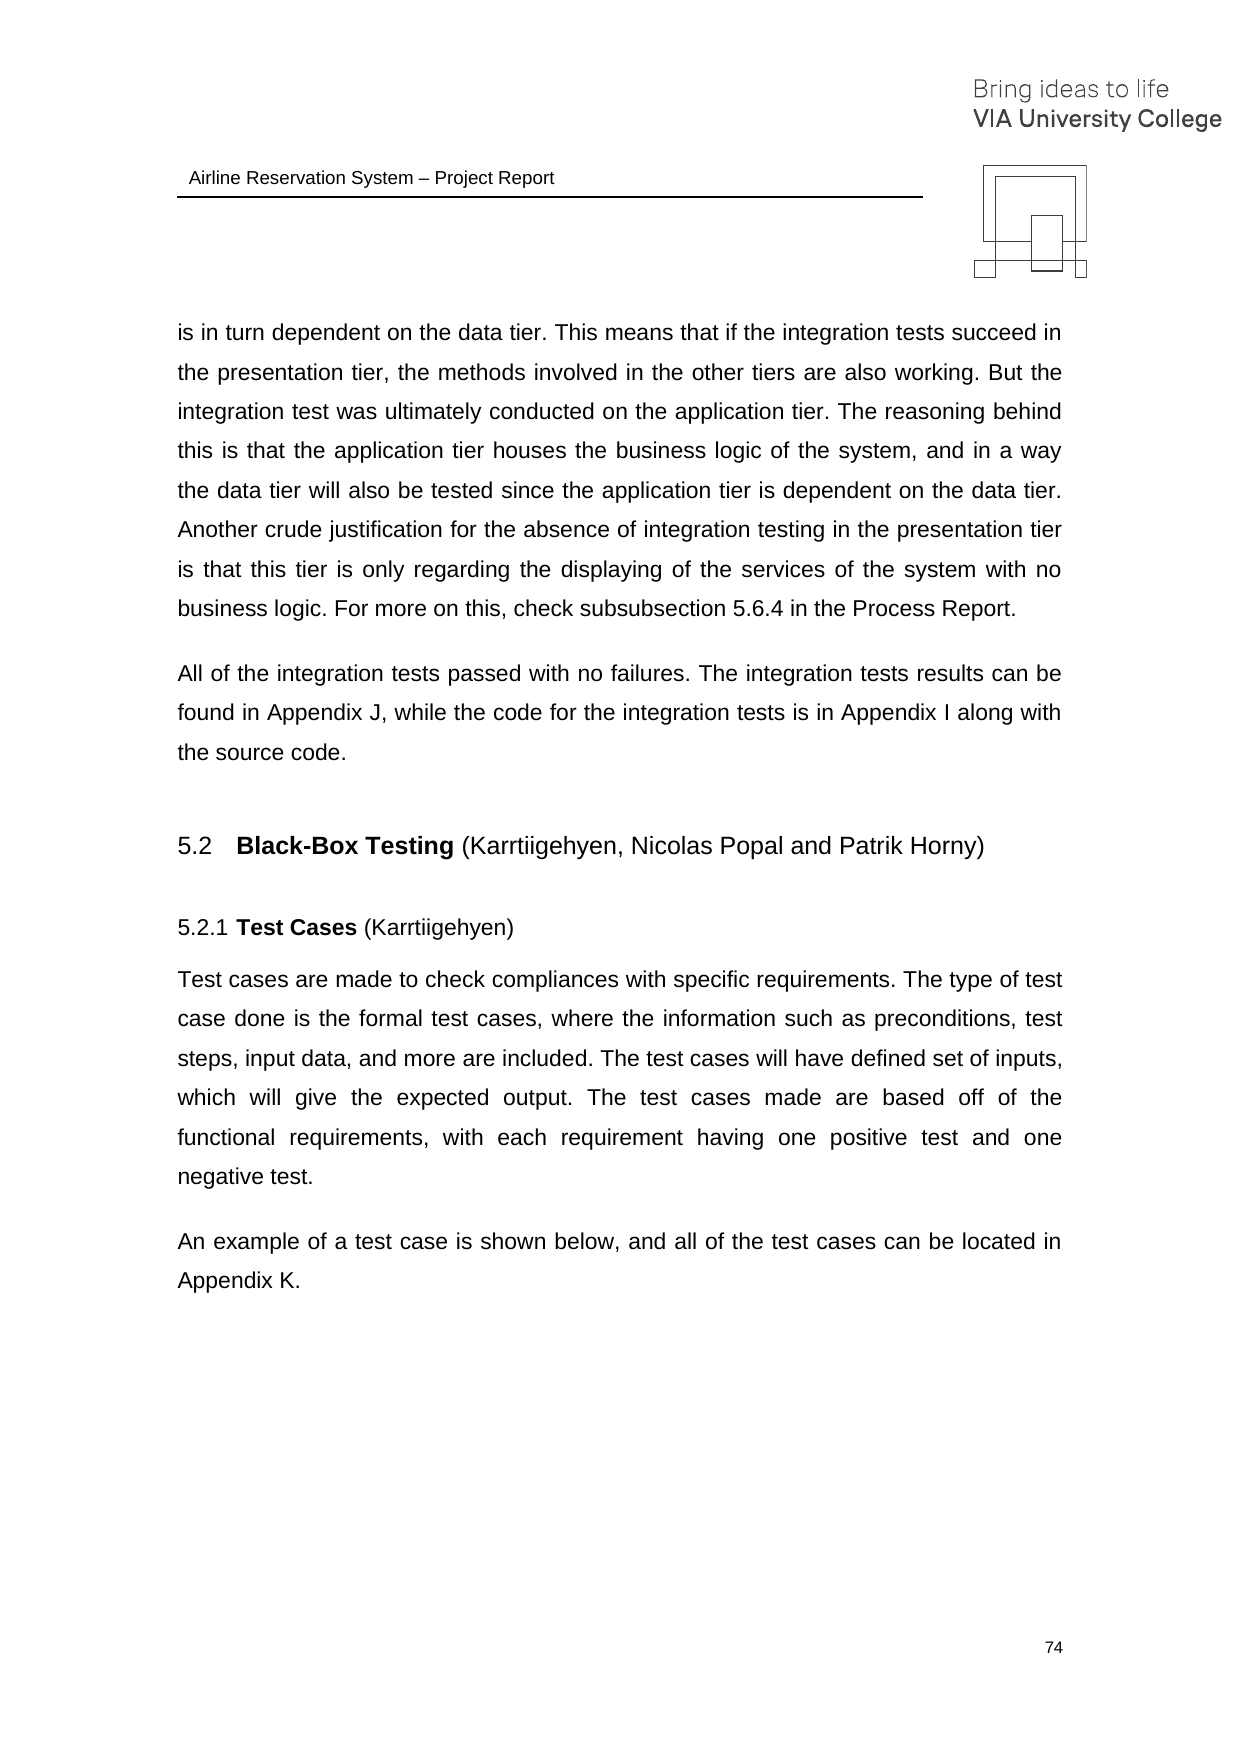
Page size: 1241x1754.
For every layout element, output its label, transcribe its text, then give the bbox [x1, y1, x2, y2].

subtitle Test Cases (Karrtiigehyen) [177, 909, 1063, 941]
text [177, 319, 1063, 622]
text Test cases are made to check compliances with specific requirements. The type of test case done is the formal test cases, where the information such as preconditions, test steps, input data, and more are included. The test cases will have defined set of inputs, which will give the expected output. The test cases made are based off of the functional requirements, with each requirement having one positive test and one negative test. [177, 966, 1063, 1189]
text An example of a test case is shown below, and all of the test cases can be located in Appendix K. [177, 1228, 1063, 1293]
subtitle Black-Box Testing (Karrtiigehyen, Nicolas Popal and Patrik Horny) [177, 828, 1063, 859]
text All of the integration tests passed with no failures. The integration tests results can be found in Appendix J, while the code for the integration tests is in Appendix I along with the source code. [177, 660, 1063, 765]
